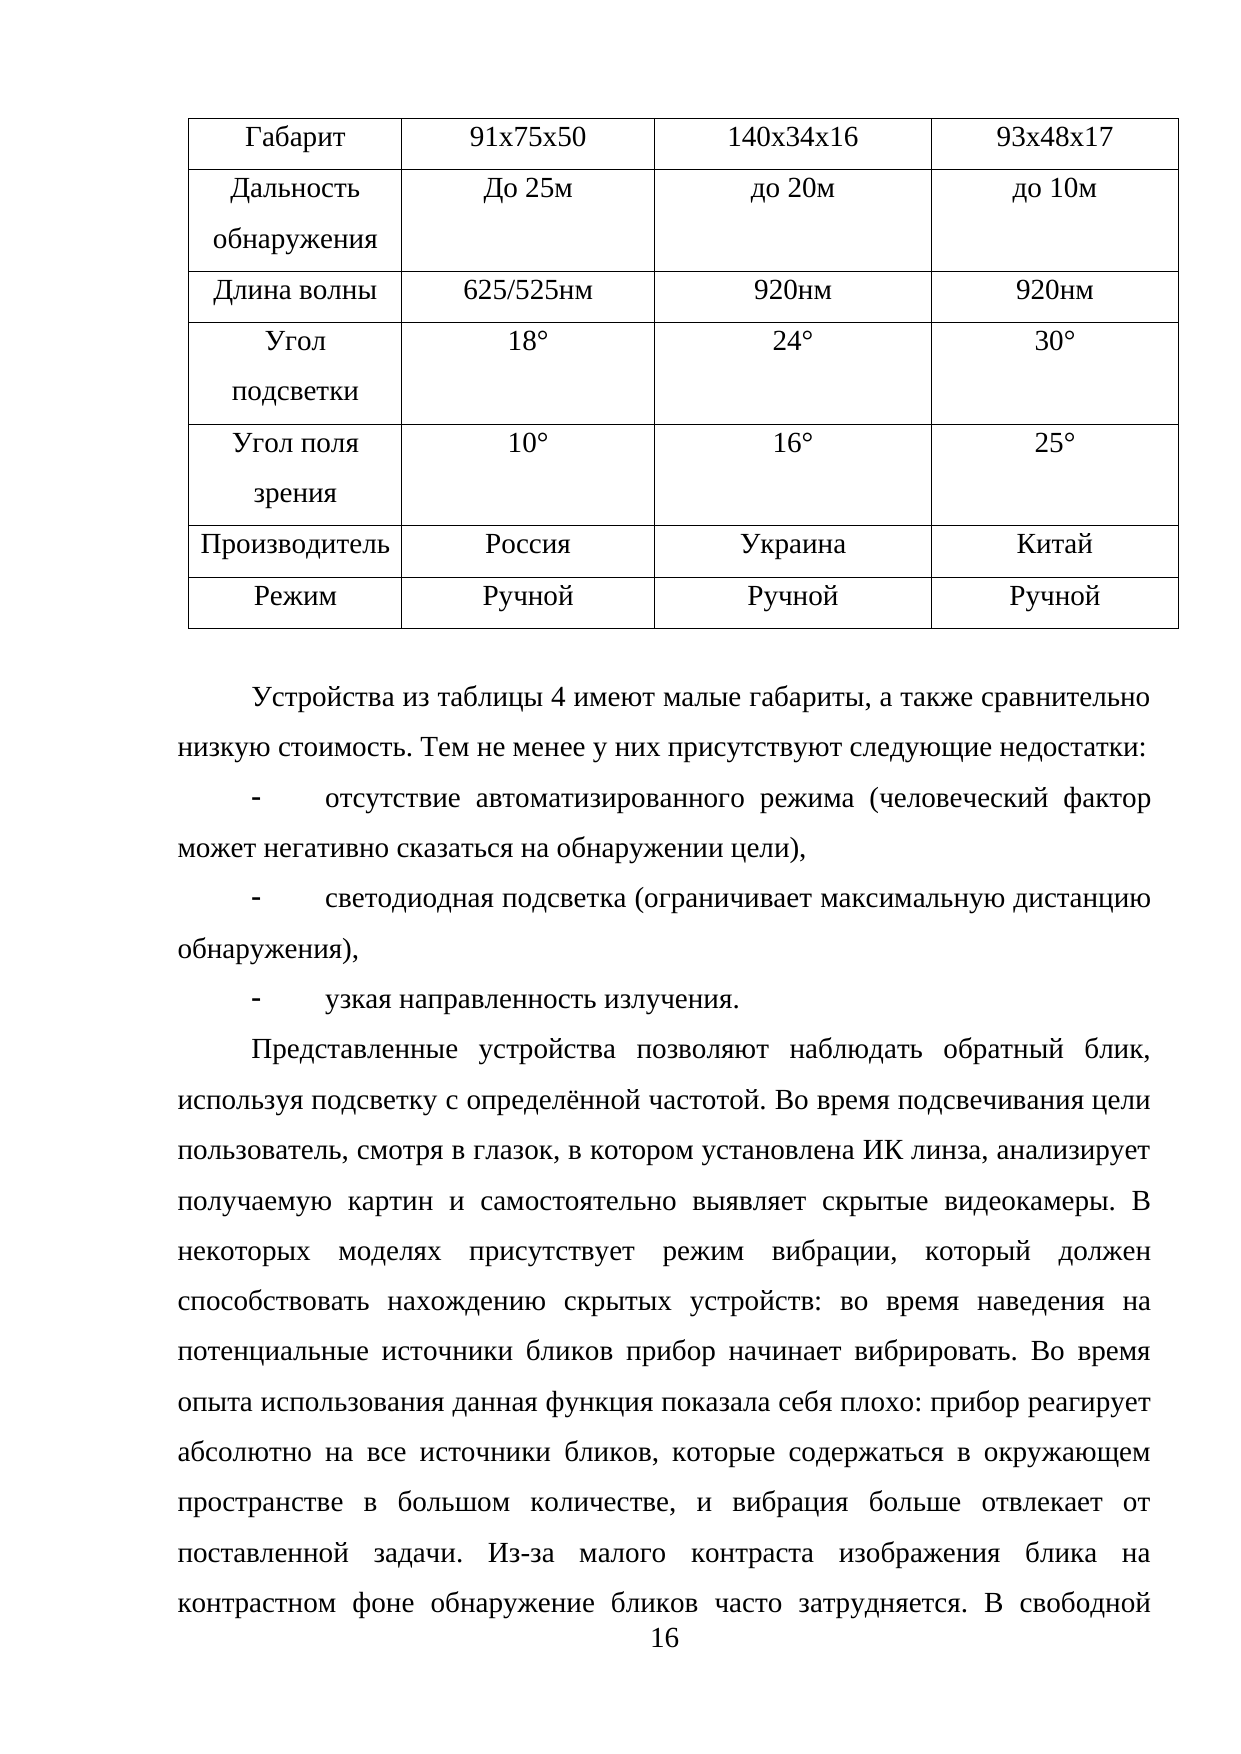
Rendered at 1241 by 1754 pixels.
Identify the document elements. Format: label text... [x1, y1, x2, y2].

table_cell Ручной [402, 578, 654, 628]
table_cell 140х34х16 [655, 119, 931, 169]
list узкая направленность излучения. [177, 981, 1152, 1015]
table_cell до 10м [932, 170, 1178, 271]
list отсутствие автоматизированного режима (человеческий фактор может негативно сказаться на обнаружении цели), [177, 780, 1152, 864]
table_cell Угол поля зрения [189, 425, 401, 525]
table_cell 10° [402, 425, 654, 525]
table_cell Россия [402, 526, 654, 577]
table_cell Угол подсветки [189, 323, 401, 424]
table_cell До 25м [402, 170, 654, 271]
table_cell Длина волны [189, 272, 401, 322]
table_cell 93х48х17 [932, 119, 1178, 169]
table_cell Производитель [189, 526, 401, 577]
table_cell 16° [655, 425, 931, 525]
table_cell 25° [932, 425, 1178, 525]
table_cell 24° [655, 323, 931, 424]
table_cell Габарит [189, 119, 401, 169]
list светодиодная подсветка (ограничивает максимальную дистанцию обнаружения), [177, 881, 1152, 964]
table_cell 920нм [655, 272, 931, 322]
table_cell до 20м [655, 170, 931, 271]
table_cell Дальность обнаружения [189, 170, 401, 271]
text Устройства из таблицы 4 имеют малые габариты, а также сравнительно низкую стоимость. Тем не менее у них присутствуют следующие недостатки: [177, 679, 1152, 763]
table_cell 18° [402, 323, 654, 424]
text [177, 1032, 1152, 1619]
table_cell Режим [189, 578, 401, 628]
table_cell Ручной [932, 578, 1178, 628]
table_cell Украина [655, 526, 931, 577]
table_cell Китай [932, 526, 1178, 577]
table_cell Ручной [655, 578, 931, 628]
table_cell 625/525нм [402, 272, 654, 322]
table_cell 91х75х50 [402, 119, 654, 169]
table_cell 920нм [932, 272, 1178, 322]
table_cell 30° [932, 323, 1178, 424]
